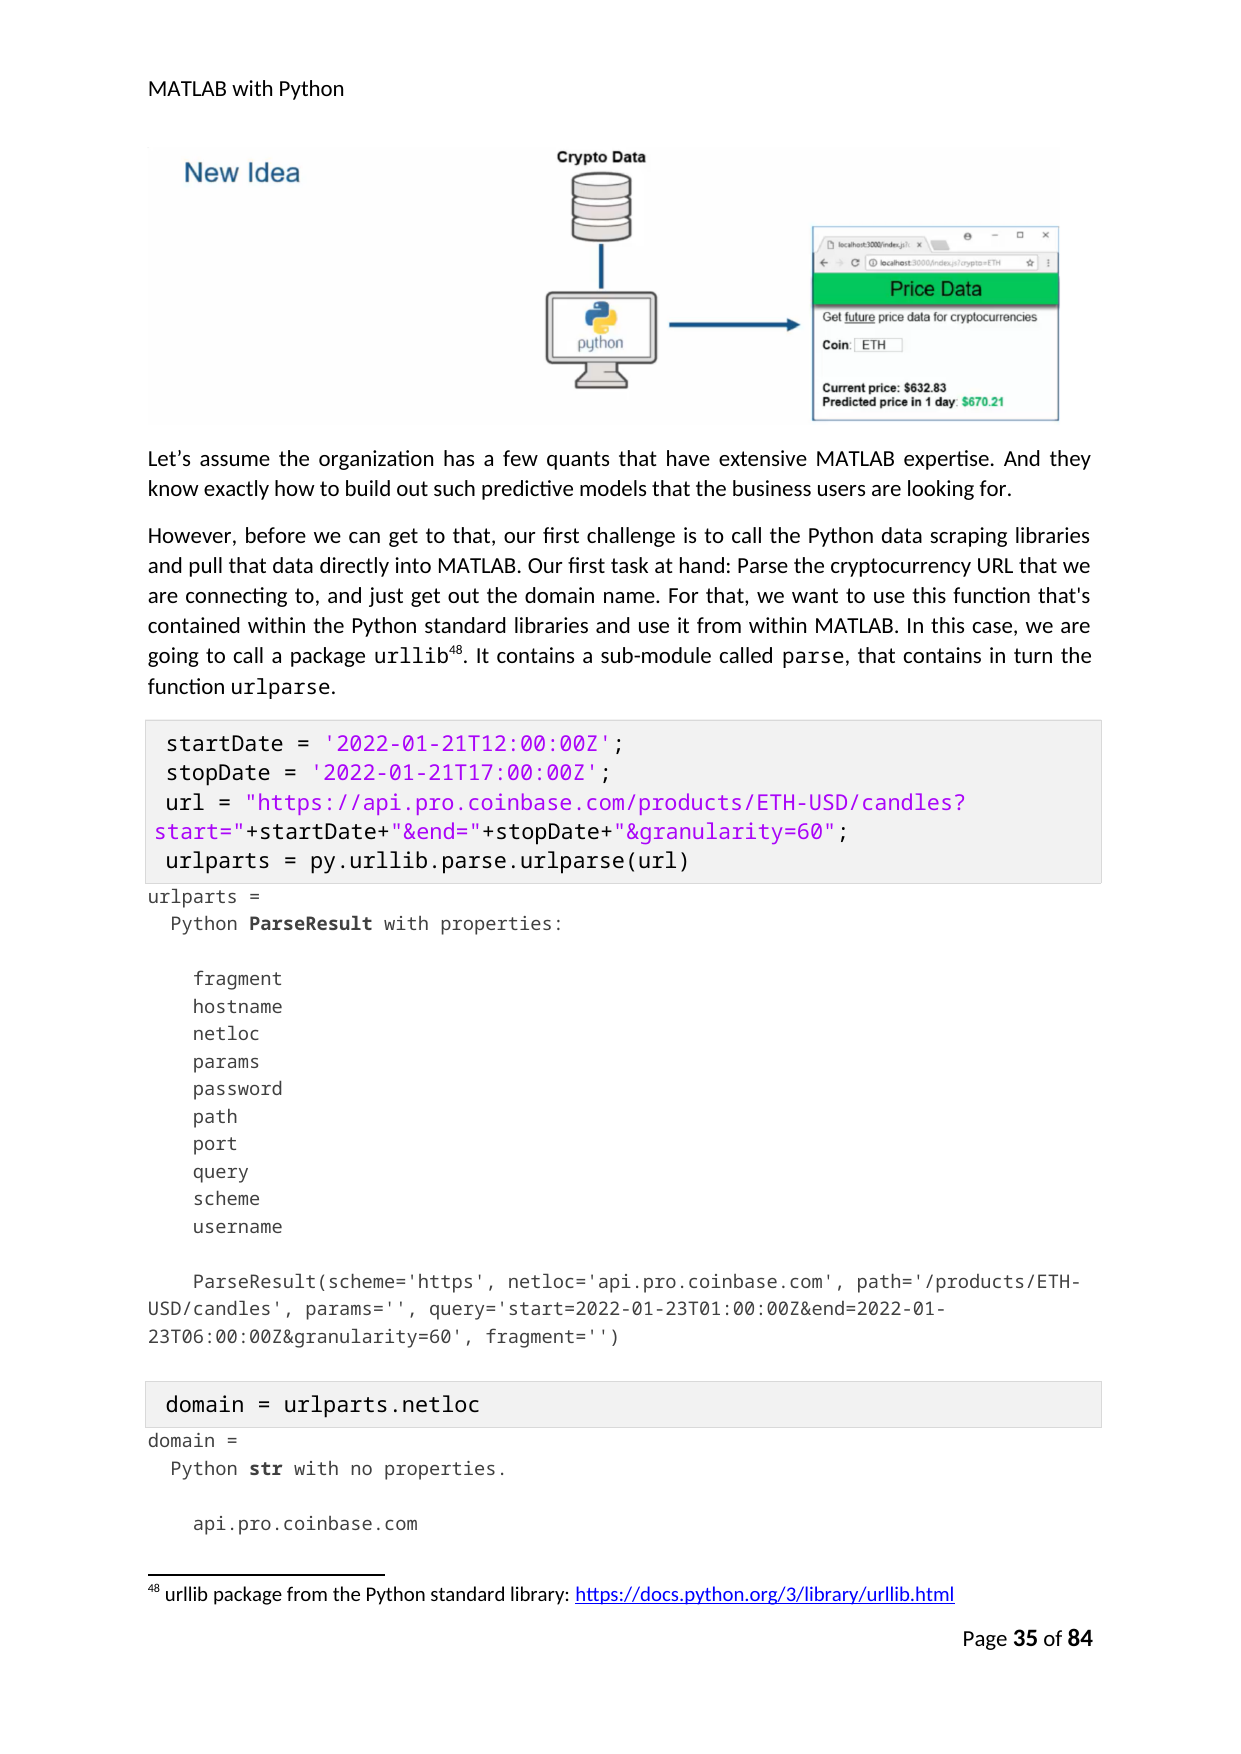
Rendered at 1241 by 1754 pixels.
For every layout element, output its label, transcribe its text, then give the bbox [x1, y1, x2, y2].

text urlparts = py.urllib.parse.urlparse(url) [146, 836, 1101, 883]
text fragment [148, 966, 1093, 991]
text Python str with no properties. [148, 1455, 1093, 1481]
text username [148, 1213, 1093, 1238]
text hostname [148, 993, 1093, 1018]
text netloc [148, 1021, 1093, 1046]
text startDate = '2022-01-21T12:00:00Z'; [146, 721, 1101, 749]
text api.pro.coinbase.com [148, 1510, 1093, 1536]
text password [148, 1076, 1093, 1101]
text query [148, 1158, 1093, 1183]
text Python ParseResult with properties: [148, 911, 1093, 936]
text ParseResult(scheme='https', netloc='api.pro.coinbase.com', path='/products/ETH-USD/candles', params='', query='start=2022-01-23T01:00:00Z&end=2022-01-23T06:00:00Z&granularity=60', fragment='') [148, 1268, 1093, 1348]
text However, before we can get to that, our first challenge is to call the Python data scraping libraries and pull that data directly into MATLAB. Our first task at hand: Parse the cryptocurrency URL that we are connecting to, and just get out the domain name. For that, we want to use this function that's contained within the Python standard libraries and use it from within MATLAB. In this case, we are going to call a package urllib. It contains a sub-module called parse, that contains in turn the function urlparse. [148, 521, 1093, 701]
text Let’s assume the organization has a few quants that have extensive MATLAB expertise. And they know exactly how to build out such predictive models that the business users are looking for. [148, 444, 1093, 502]
text urlparts = [148, 884, 1093, 908]
text domain = urlparts.netloc [146, 1382, 1101, 1427]
text params [148, 1048, 1093, 1073]
text path [148, 1103, 1093, 1128]
text stopDate = '2022-01-21T17:00:00Z'; [146, 749, 1101, 778]
text url = "https://api.pro.coinbase.com/products/ETH-USD/candles?start="+startDate+"&end="+stopDate+"&granularity=60"; [146, 778, 1101, 836]
text scheme [148, 1186, 1093, 1211]
text domain = [148, 1428, 1093, 1453]
picture [147, 147, 1060, 425]
text port [148, 1131, 1093, 1156]
